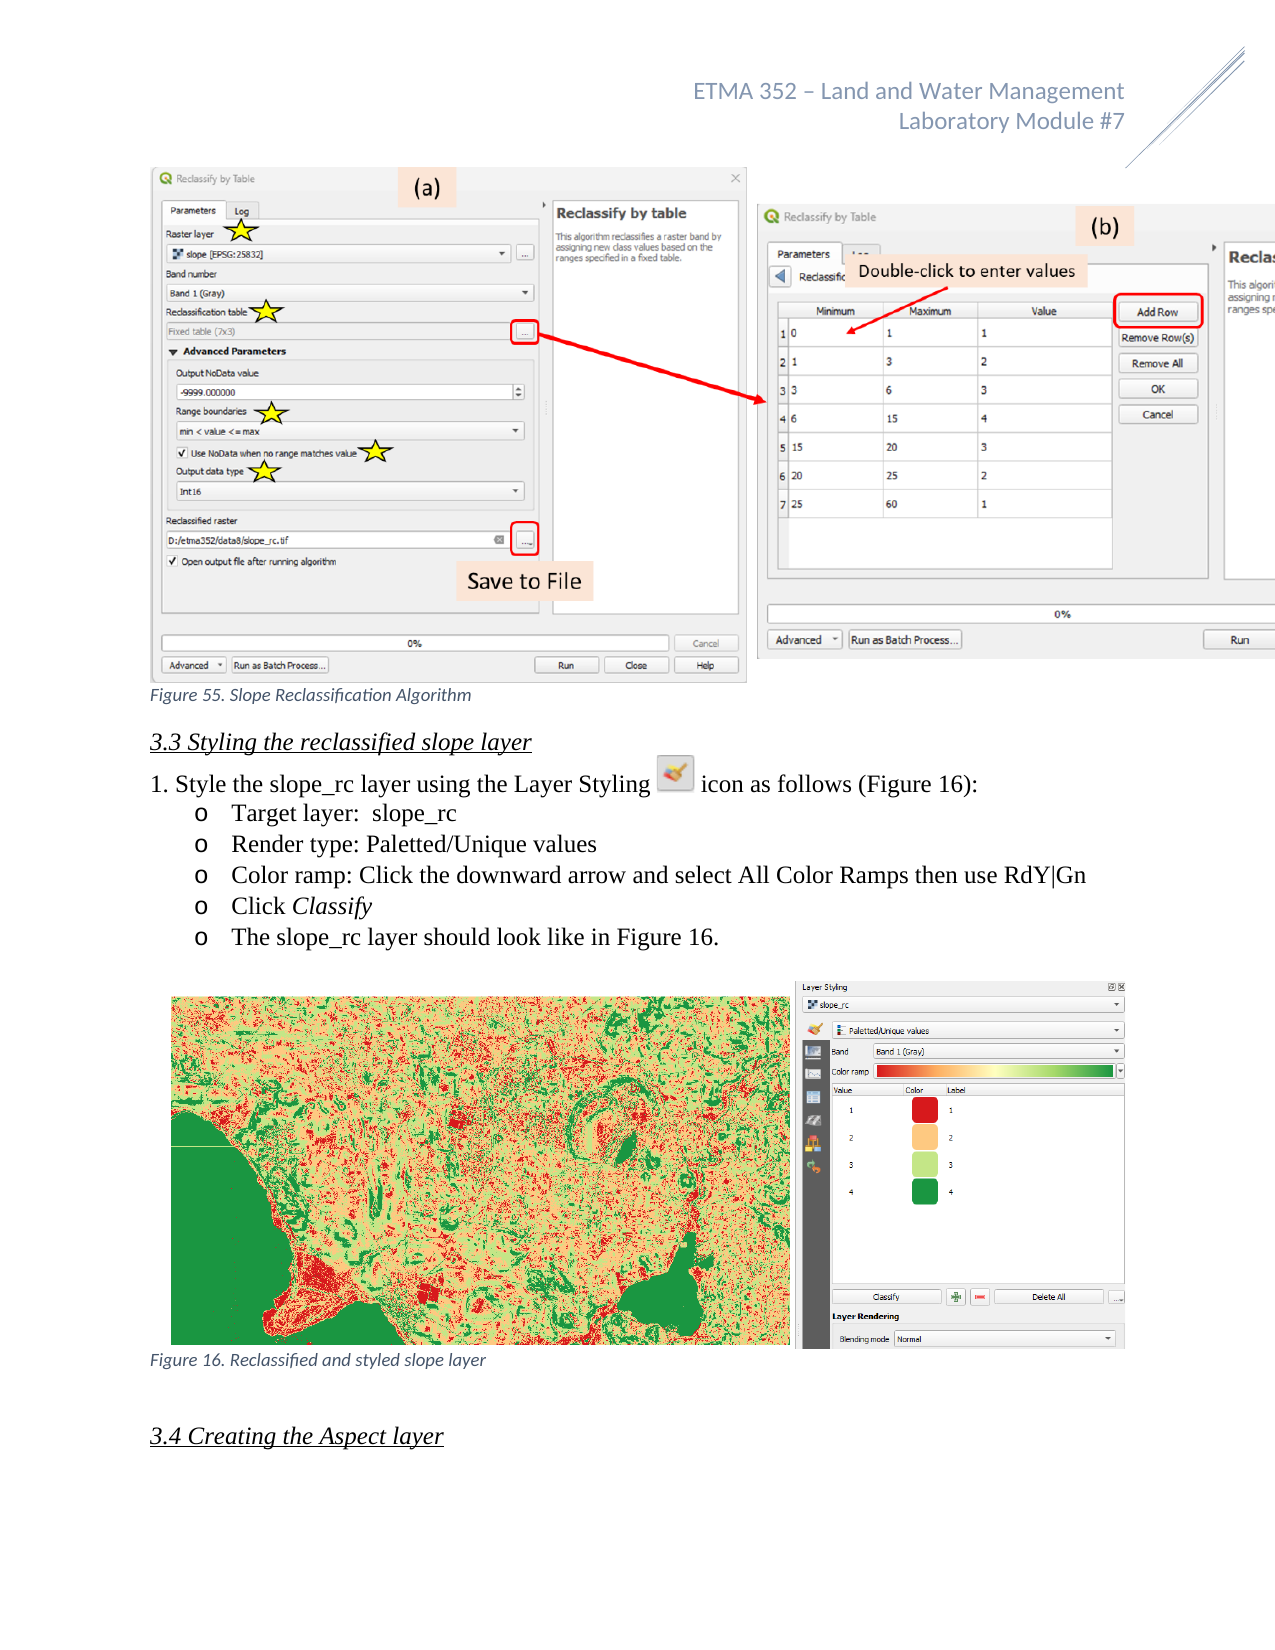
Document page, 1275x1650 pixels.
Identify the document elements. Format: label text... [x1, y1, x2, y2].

picture [656, 755, 695, 793]
list Click Classify [194, 891, 1125, 922]
picture [150, 981, 1125, 1349]
text Figure 16. Reclassified and styled slope layer [150, 1349, 1125, 1371]
text 3.3 Styling the reclassified slope layer [150, 727, 1125, 755]
list Render type: Paletted/Unique values [194, 829, 1125, 860]
list Color ramp: Click the downward arrow and select All Color Ramps then use RdY|Gn [194, 860, 1125, 891]
list The slope_rc layer should look like in Figure 16. [194, 922, 1125, 952]
text 3.4 Creating the Aspect layer [150, 1421, 1125, 1449]
list Target layer: slope_rc [194, 798, 1125, 829]
text 1. Style the slope_rc layer using the Layer Styling icon as follows (Figure 16): [150, 755, 1125, 798]
picture [150, 164, 1275, 683]
